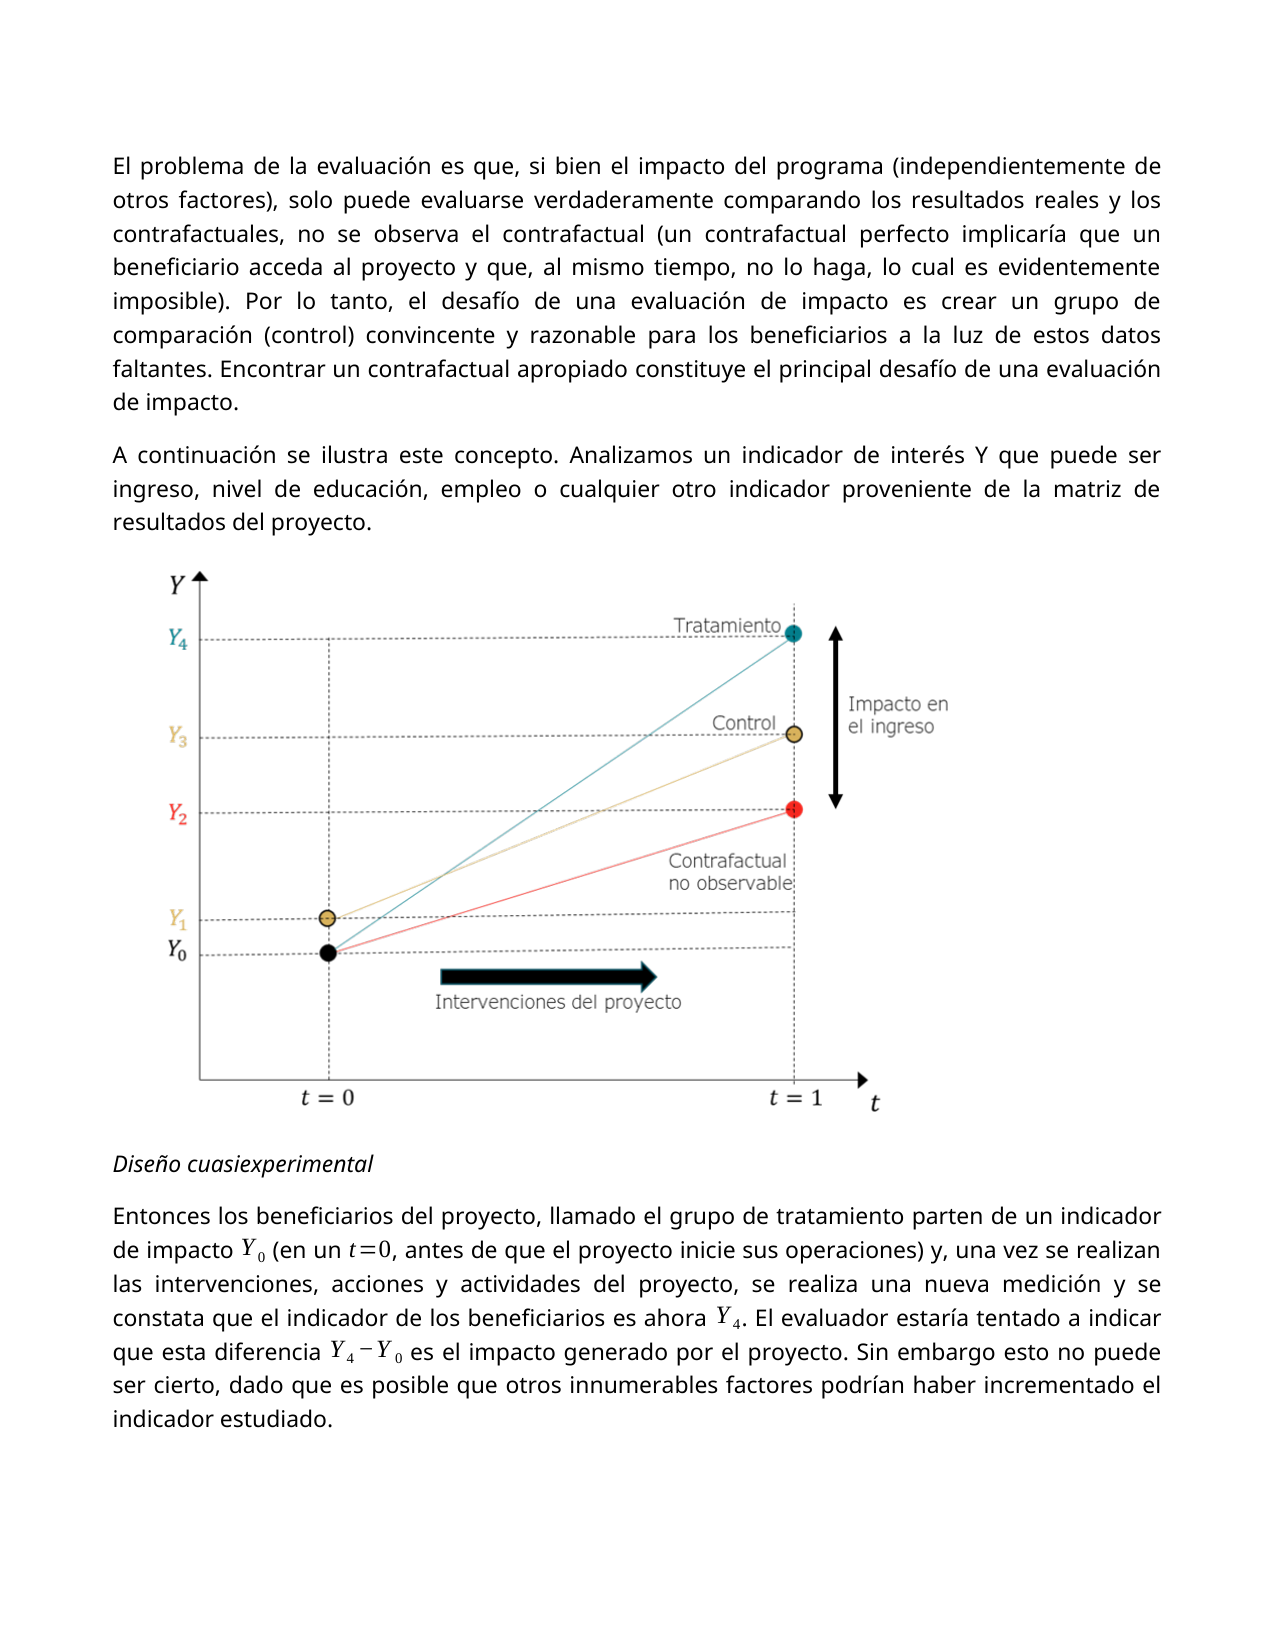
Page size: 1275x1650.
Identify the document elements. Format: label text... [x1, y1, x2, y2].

text Entonces los beneficiarios del proyecto, llamado el grupo de tratamiento parten de un indicador de impacto (en un , antes de que el proyecto inicie sus operaciones) y, una vez se realizan las intervenciones, acciones y actividades del proyecto, se realiza una nueva medición y se constata que el indicador de los beneficiarios es ahora . El evaluador estaría tentado a indicar que esta diferencia es el impacto generado por el proyecto. Sin embargo esto no puede ser cierto, dado que es posible que otros innumerables factores podrían haber incrementado el indicador estudiado. [112, 1200, 1162, 1434]
text Diseño cuasiexperimental [112, 1148, 1162, 1179]
picture [131, 558, 974, 1125]
text A continuación se ilustra este concepto. Analizamos un indicador de interés Y que puede ser ingreso, nivel de educación, empleo o cualquier otro indicador proveniente de la matriz de resultados del proyecto. [112, 439, 1162, 537]
text El problema de la evaluación es que, si bien el impacto del programa (independientemente de otros factores), solo puede evaluarse verdaderamente comparando los resultados reales y los contrafactuales, no se observa el contrafactual (un contrafactual perfecto implicaría que un beneficiario acceda al proyecto y que, al mismo tiempo, no lo haga, lo cual es evidentemente imposible). Por lo tanto, el desafío de una evaluación de impacto es crear un grupo de comparación (control) convincente y razonable para los beneficiarios a la luz de estos datos faltantes. Encontrar un contrafactual apropiado constituye el principal desafío de una evaluación de impacto. [112, 150, 1162, 417]
